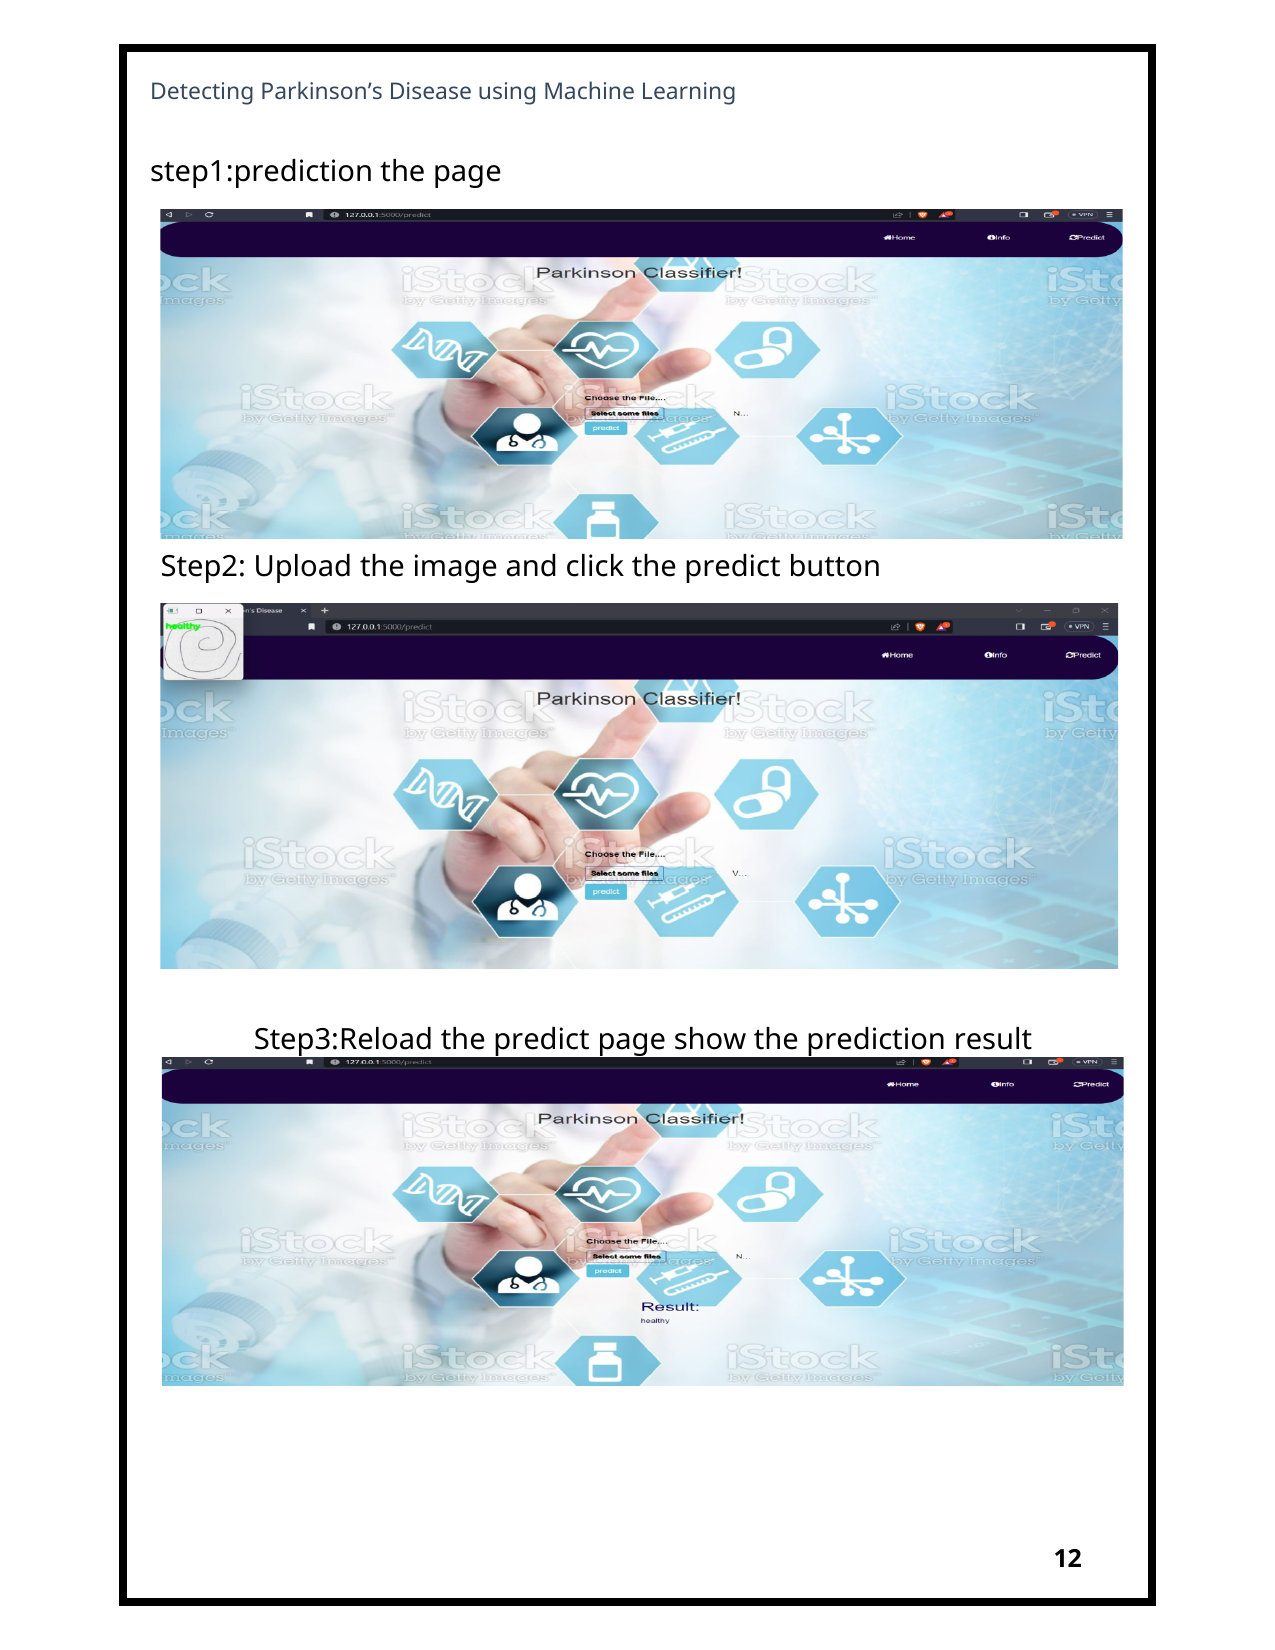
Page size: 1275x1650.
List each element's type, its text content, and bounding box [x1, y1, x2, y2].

text Step2: Upload the image and click the predict button [160, 545, 1125, 584]
picture [161, 1057, 1124, 1386]
picture [160, 209, 1123, 539]
text step1:prediction the page [150, 150, 1125, 190]
picture [160, 603, 1119, 969]
